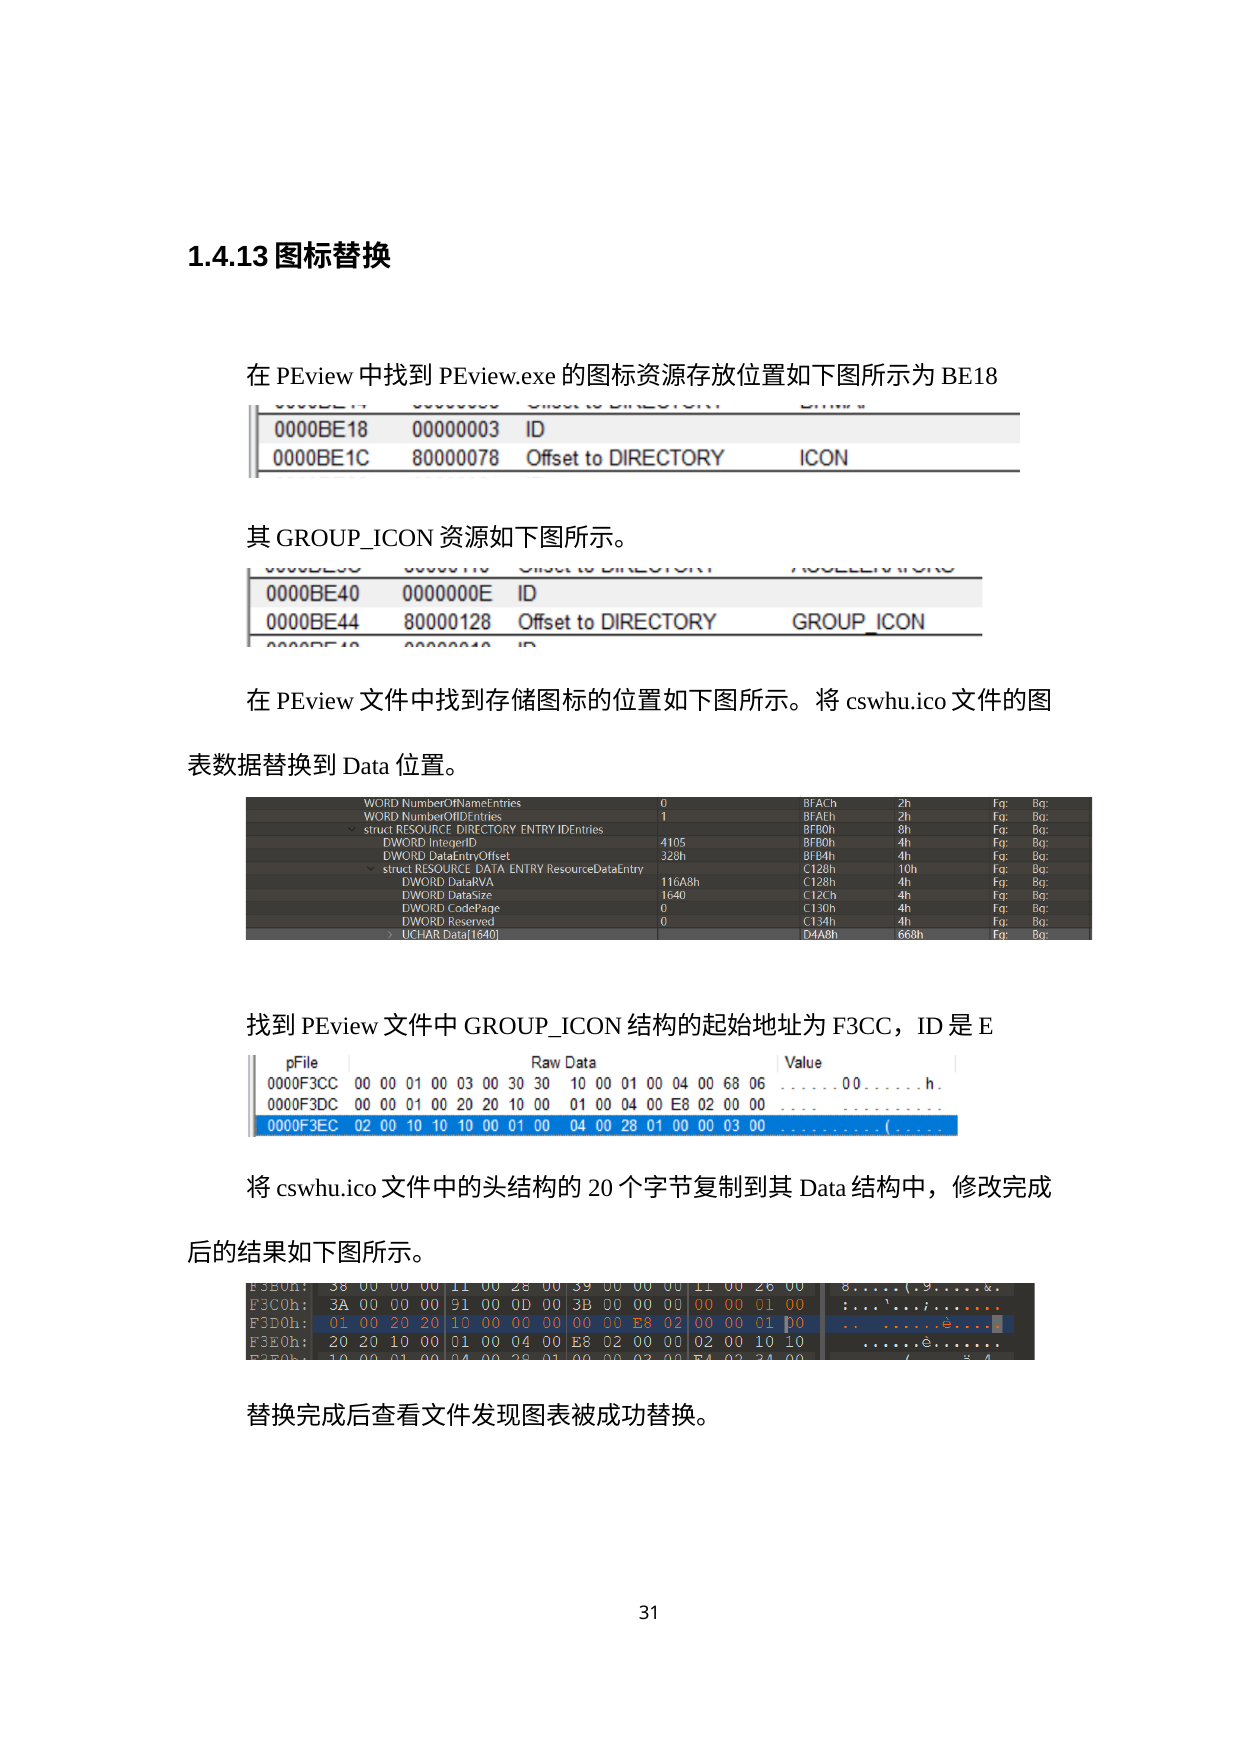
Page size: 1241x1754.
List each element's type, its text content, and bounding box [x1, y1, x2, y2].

text 找到PEview文件中GROUP_ICON结构的起始地址为F3CC，ID是E [187, 991, 1053, 1056]
picture [245, 568, 983, 647]
text 在PEview文件中找到存储图标的位置如下图所示。将cswhu.ico文件的图表数据替换到Data位置。 [187, 666, 1053, 796]
picture [245, 795, 1093, 940]
picture [245, 1055, 958, 1137]
picture [245, 405, 1020, 478]
picture [245, 1283, 1035, 1360]
text 其GROUP_ICON资源如下图所示。 [187, 503, 1053, 568]
text 替换完成后查看文件发现图表被成功替换。 [187, 1381, 1053, 1446]
text 在PEview中找到PEview.exe的图标资源存放位置如下图所示为BE18 [187, 341, 1053, 406]
subtitle 1.4.13图标替换 [187, 221, 1053, 286]
text 将cswhu.ico文件中的头结构的20个字节复制到其Data结构中，修改完成后的结果如下图所示。 [187, 1153, 1053, 1283]
